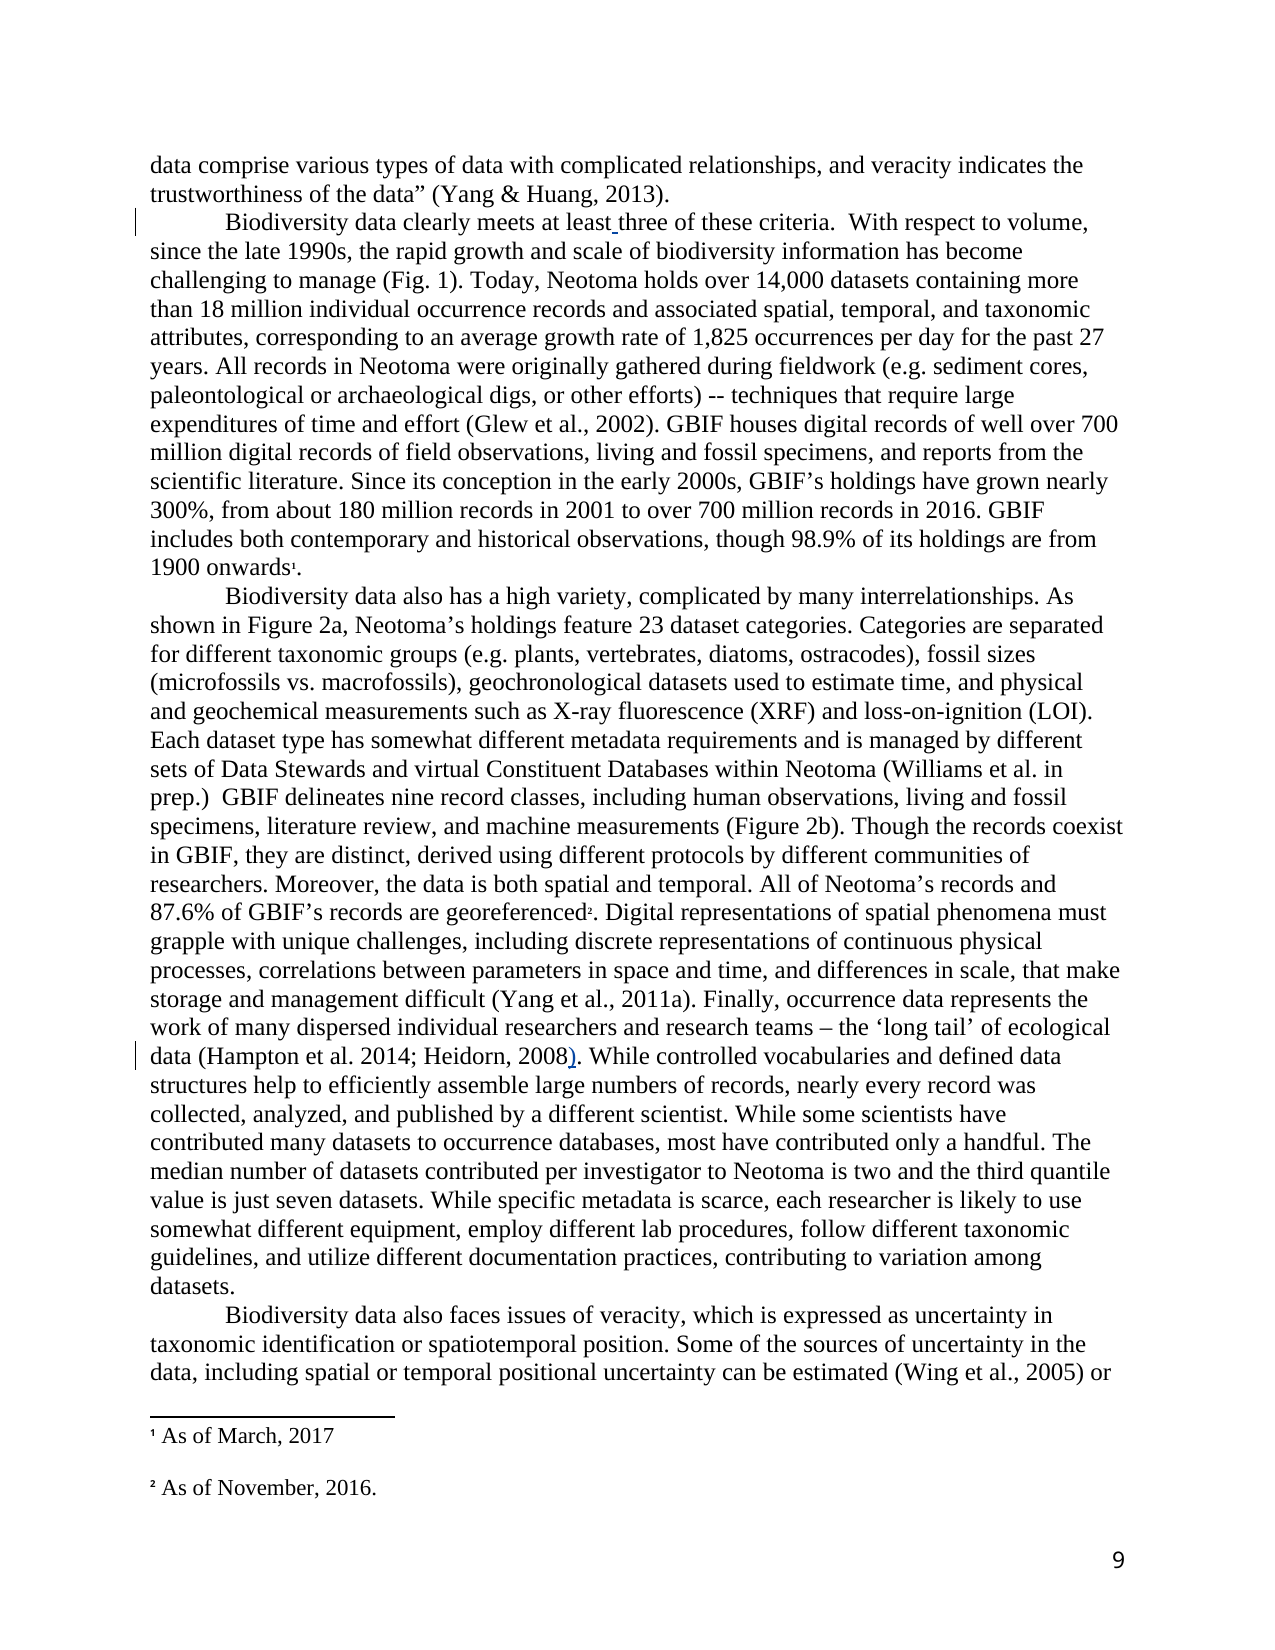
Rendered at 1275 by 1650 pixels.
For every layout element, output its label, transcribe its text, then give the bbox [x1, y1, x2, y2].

text Biodiversity data also has a high variety, complicated by many interrelationships. As shown in Figure 2a, Neotoma’s holdings feature 23 dataset categories. Categories are separated for different taxonomic groups (e.g. plants, vertebrates, diatoms, ostracodes), fossil sizes (microfossils vs. macrofossils), geochronological datasets used to estimate time, and physical and geochemical measurements such as X-ray fluorescence (XRF) and loss-on-ignition (LOI). Each dataset type has somewhat different metadata requirements and is managed by different sets of Data Stewards and virtual Constituent Databases within Neotoma (Williams et al. in prep.) GBIF delineates nine record classes, including human observations, living and fossil specimens, literature review, and machine measurements (Figure 2b). Though the records coexist in GBIF, they are distinct, derived using different protocols by different communities of researchers. Moreover, the data is both spatial and temporal. All of Neotoma’s records and 87.6% of GBIF’s records are georeferenced. Digital representations of spatial phenomena must grapple with unique challenges, including discrete representations of continuous physical processes, correlations between parameters in space and time, and differences in scale, that make storage and management difficult (Yang et al., 2011a). Finally, occurrence data represents the work of many dispersed individual researchers and research teams – the ‘long tail’ of ecological data (Hampton et al. 2014; Heidorn, 2008. While controlled vocabularies and defined data structures help to efficiently assemble large numbers of records, nearly every record was collected, analyzed, and published by a different scientist. While some scientists have contributed many datasets to occurrence databases, most have contributed only a handful. The median number of datasets contributed per investigator to Neotoma is two and the third quantile value is just seven datasets. While specific metadata is scarce, each researcher is likely to use somewhat different equipment, employ different lab procedures, follow different taxonomic guidelines, and utilize different documentation practices, contributing to variation among datasets. [150, 581, 1125, 1300]
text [150, 1300, 1125, 1386]
text Biodiversity data clearly meets at leastthree of these criteria. With respect to volume, since the late 1990s, the rapid growth and scale of biodiversity information has become challenging to manage (Fig. 1). Today, Neotoma holds over 14,000 datasets containing more than 18 million individual occurrence records and associated spatial, temporal, and taxonomic attributes, corresponding to an average growth rate of 1,825 occurrences per day for the past 27 years. All records in Neotoma were originally gathered during fieldwork (e.g. sediment cores, paleontological or archaeological digs, or other efforts) -- techniques that require large expenditures of time and effort (Glew et al., 2002). GBIF houses digital records of well over 700 million digital records of field observations, living and fossil specimens, and reports from the scientific literature. Since its conception in the early 2000s, GBIF’s holdings have grown nearly 300%, from about 180 million records in 2001 to over 700 million records in 2016. GBIF includes both contemporary and historical observations, though 98.9% of its holdings are from 1900 onwards. [150, 207, 1125, 581]
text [150, 150, 1125, 207]
